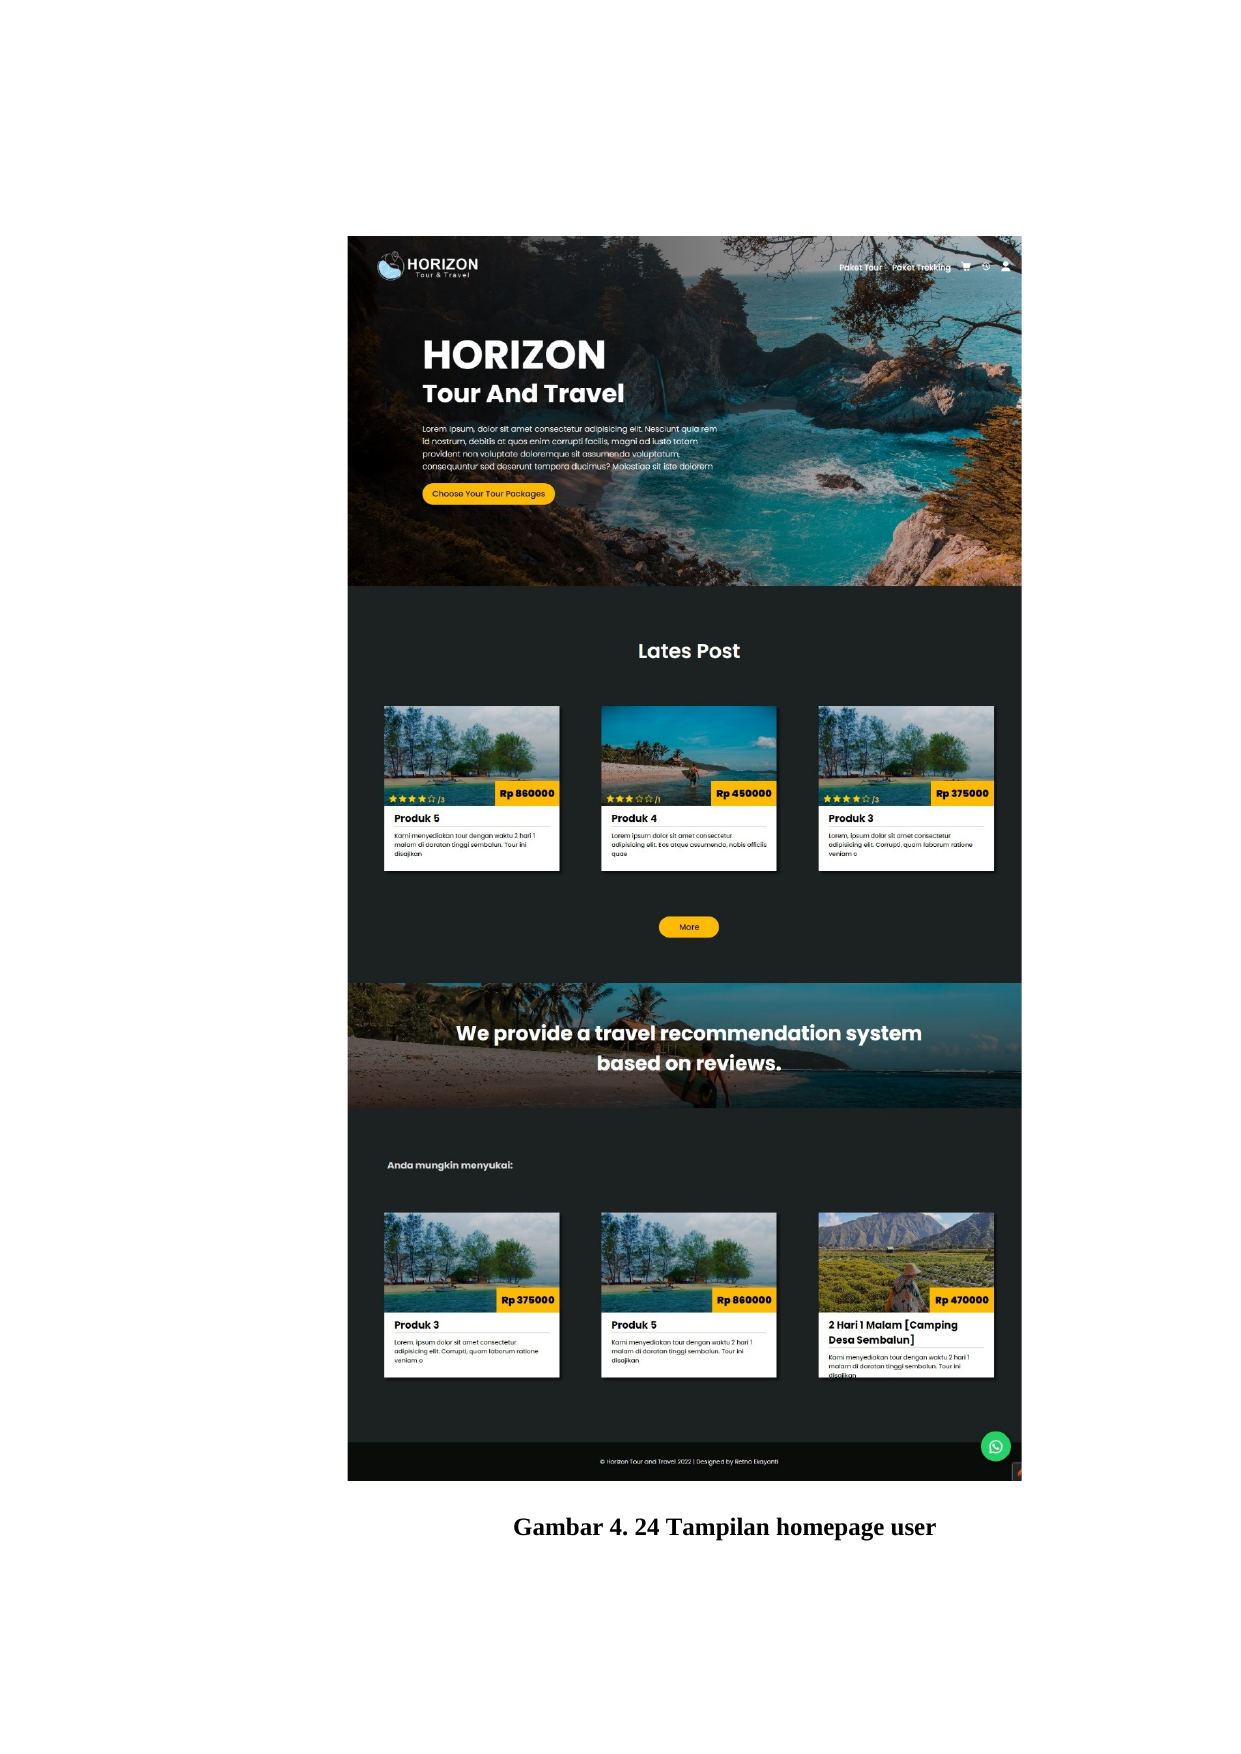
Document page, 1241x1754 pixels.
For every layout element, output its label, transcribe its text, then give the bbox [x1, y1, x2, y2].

picture [347, 236, 1022, 1481]
